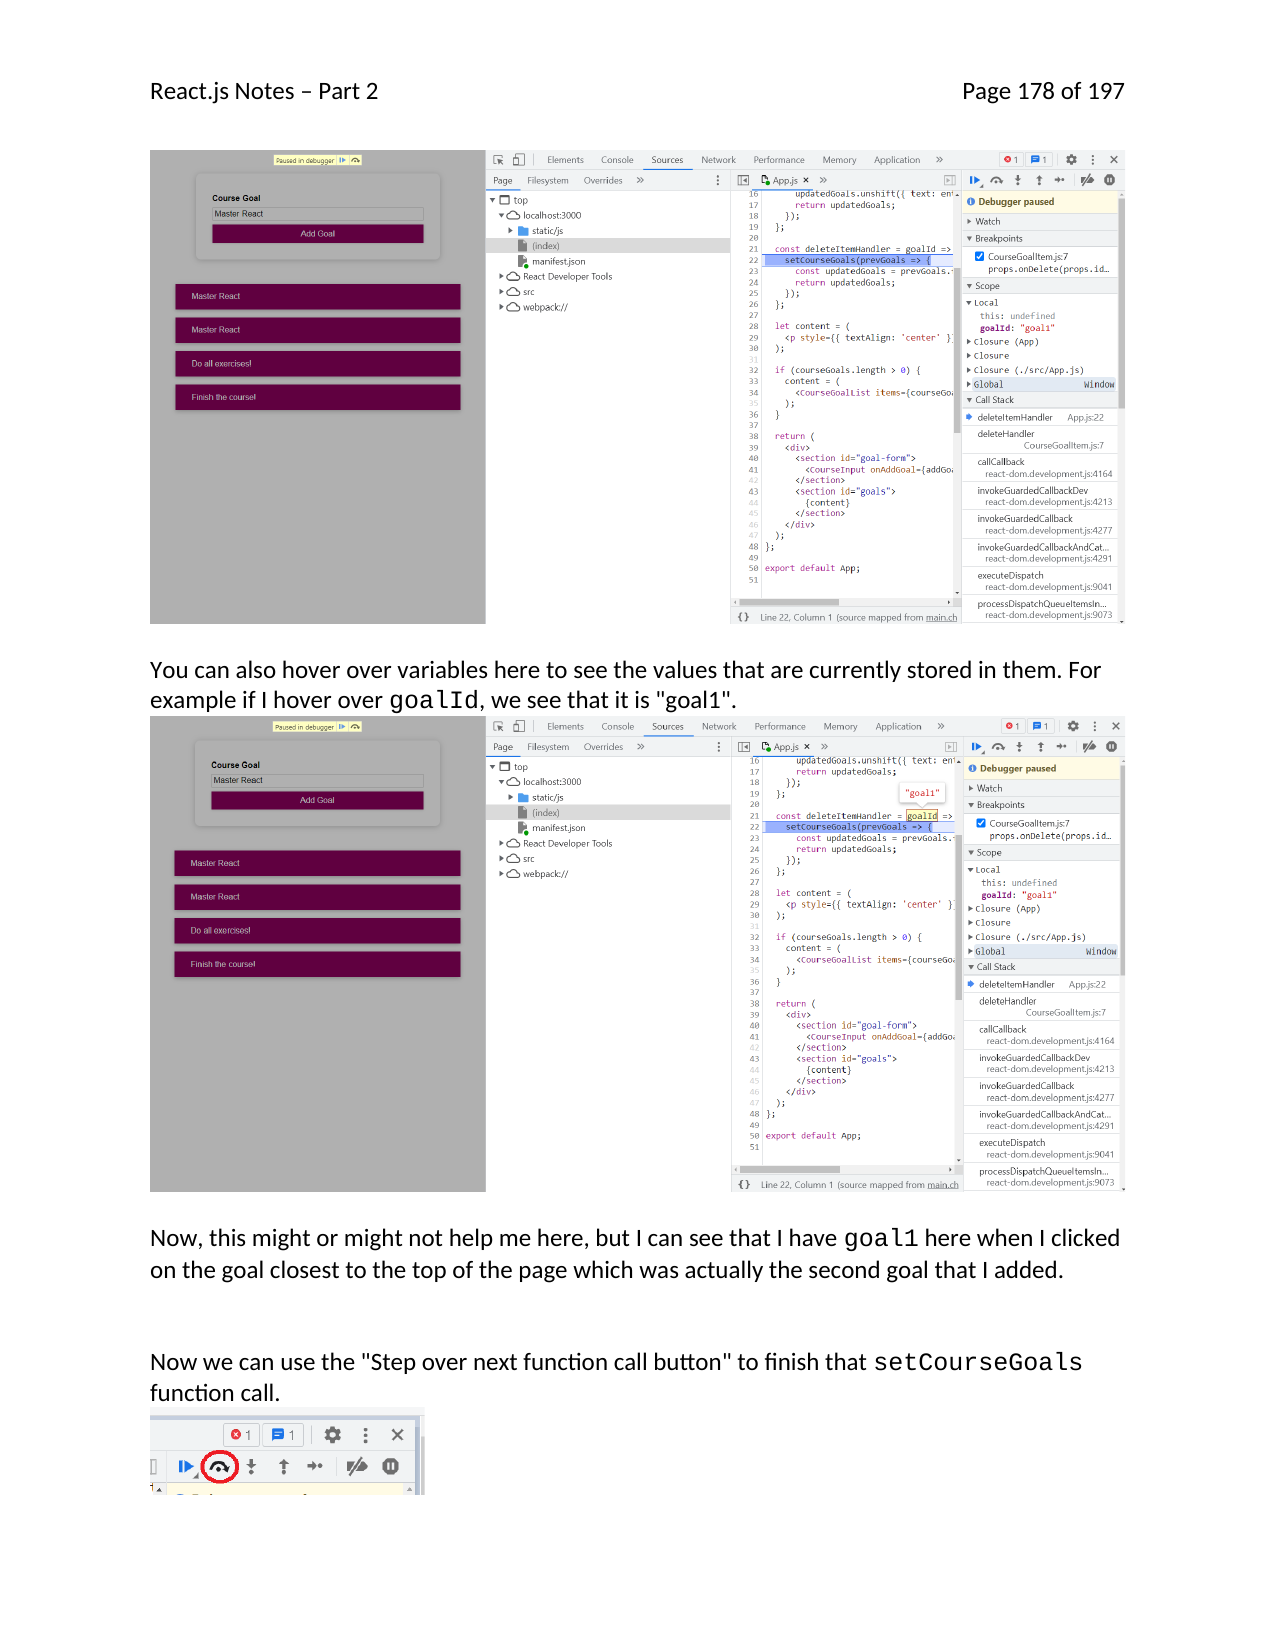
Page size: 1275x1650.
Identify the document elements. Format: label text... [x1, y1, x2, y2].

text Now, this might or might not help me here, but I can see that I have goal1 here when I clicked on the goal closest to the top of the page which was actually the second goal that I added. [150, 1222, 1125, 1284]
picture [150, 716, 1125, 1192]
text Now we can use the "Step over next function call button" to finish that setCourseGoals function call. [150, 1346, 1125, 1408]
picture [150, 1407, 425, 1495]
text You can also hover over variables here to see the values that are currently stored in them. For example if I hover over goalId, we see that it is "goal1". [150, 654, 1125, 716]
picture [150, 150, 1125, 624]
